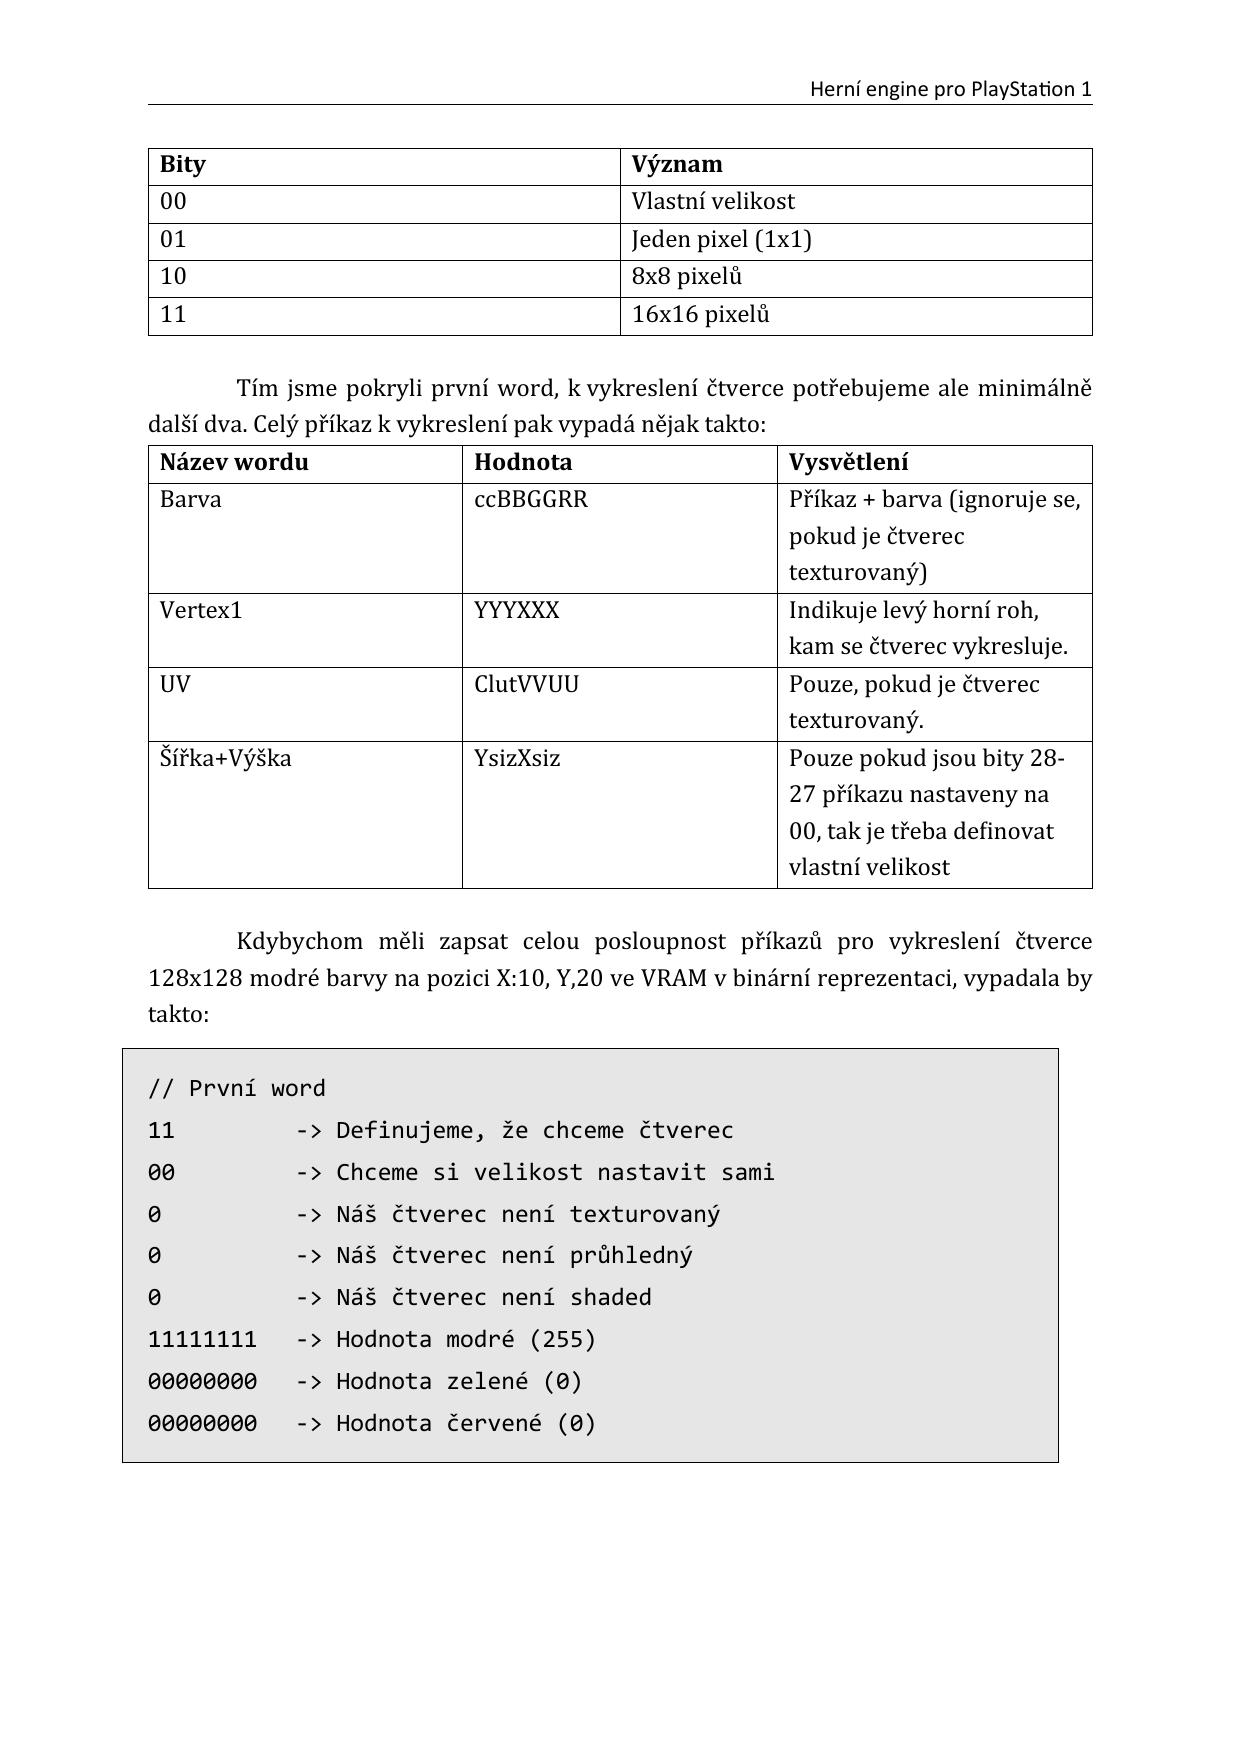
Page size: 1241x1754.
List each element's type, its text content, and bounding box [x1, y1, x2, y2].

text Kdybychom měli zapsat celou posloupnost příkazů pro vykreslení čtverce 128x128 modré barvy na pozici X:10, Y,20 ve VRAM v binární reprezentaci, vypadala by takto: [148, 926, 1093, 1028]
table_cell YsizXsiz [463, 742, 777, 888]
table_cell Indikuje levý horní roh, kam se čtverec vykresluje. [778, 594, 1092, 667]
text 11 -> Definujeme, že chceme čtverec [123, 1090, 1058, 1132]
table_header Vysvětlení [778, 446, 1092, 483]
table_header Hodnota [463, 446, 777, 483]
table_cell 11 [149, 298, 620, 334]
table_cell 01 [149, 224, 620, 260]
text Tím jsme pokryli první word, k vykreslení čtverce potřebujeme ale minimálně další dva. Celý příkaz k vykreslení pak vypadá nějak takto: [148, 372, 1093, 438]
table_cell Vlastní velikost [621, 186, 1092, 222]
table_cell Šířka+Výška [149, 742, 462, 888]
text 00 -> Chceme si velikost nastavit sami [123, 1132, 1058, 1173]
table_cell Jeden pixel (1x1) [621, 224, 1092, 260]
text 0 -> Náš čtverec není shaded [123, 1257, 1058, 1299]
text // První word [123, 1049, 1058, 1090]
table_cell 10 [149, 261, 620, 297]
table_cell Pouze pokud jsou bity 28-27 příkazu nastaveny na 00, tak je třeba definovat vlastní velikost [778, 742, 1092, 888]
text 00000000 -> Hodnota zelené (0) [123, 1340, 1058, 1382]
table_cell ClutVVUU [463, 668, 777, 741]
table_cell UV [149, 668, 462, 741]
table_cell Příkaz + barva (ignoruje se, pokud je čtverec texturovaný) [778, 484, 1092, 593]
text 0 -> Náš čtverec není průhledný [123, 1215, 1058, 1257]
table_cell 16x16 pixelů [621, 298, 1092, 334]
table_cell YYYXXX [463, 594, 777, 667]
text 00000000 -> Hodnota červené (0) [123, 1382, 1058, 1462]
table_header Bity [149, 149, 620, 185]
text 11111111 -> Hodnota modré (255) [123, 1299, 1058, 1340]
table_cell Pouze, pokud je čtverec texturovaný. [778, 668, 1092, 741]
table_header Význam [621, 149, 1092, 185]
table_cell 8x8 pixelů [621, 261, 1092, 297]
table_cell Vertex1 [149, 594, 462, 667]
table_cell Barva [149, 484, 462, 593]
table_cell ccBBGGRR [463, 484, 777, 593]
table_cell 00 [149, 186, 620, 222]
table_header Název wordu [149, 446, 462, 483]
text 0 -> Náš čtverec není texturovaný [123, 1173, 1058, 1215]
